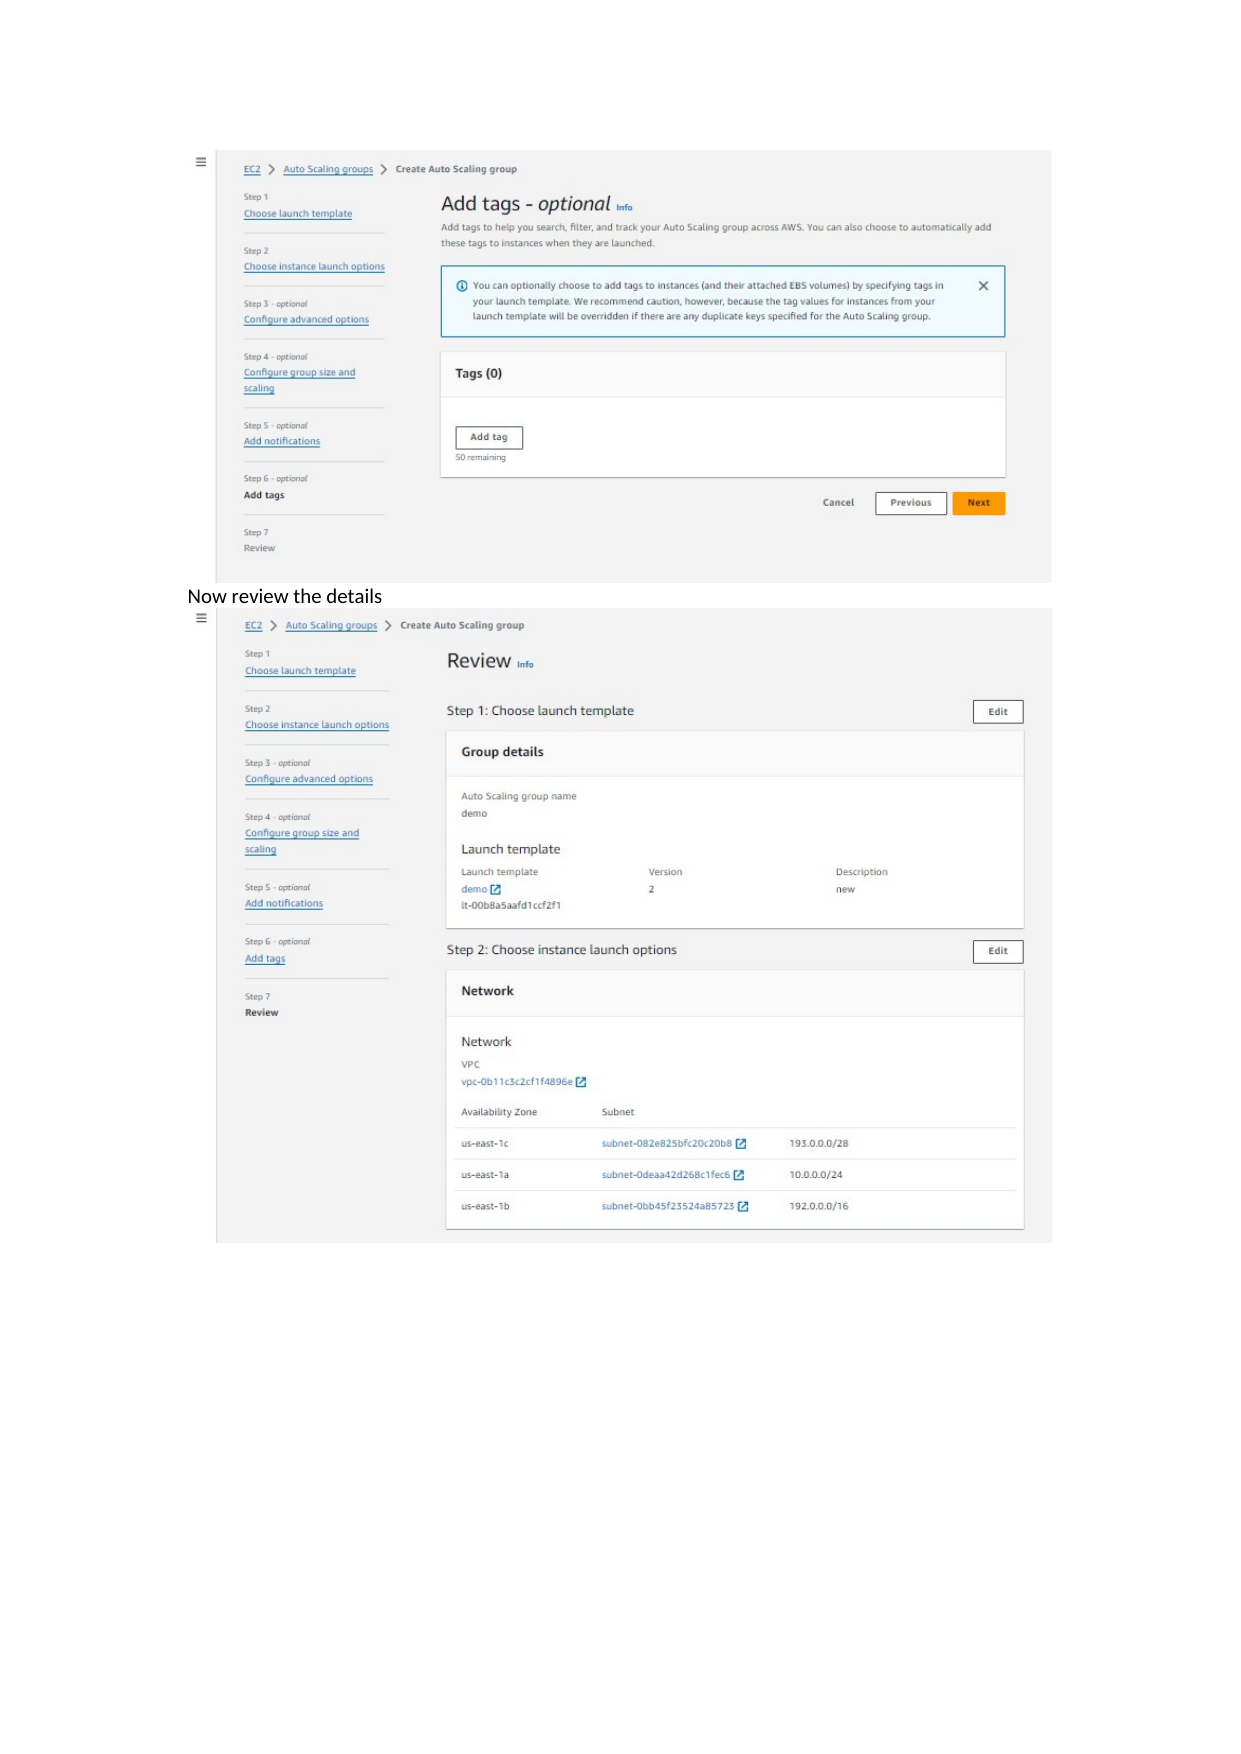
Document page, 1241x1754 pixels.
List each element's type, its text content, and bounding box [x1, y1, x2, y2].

text Now review the details [187, 583, 1053, 608]
picture [187, 150, 1052, 583]
picture [187, 608, 1053, 1243]
